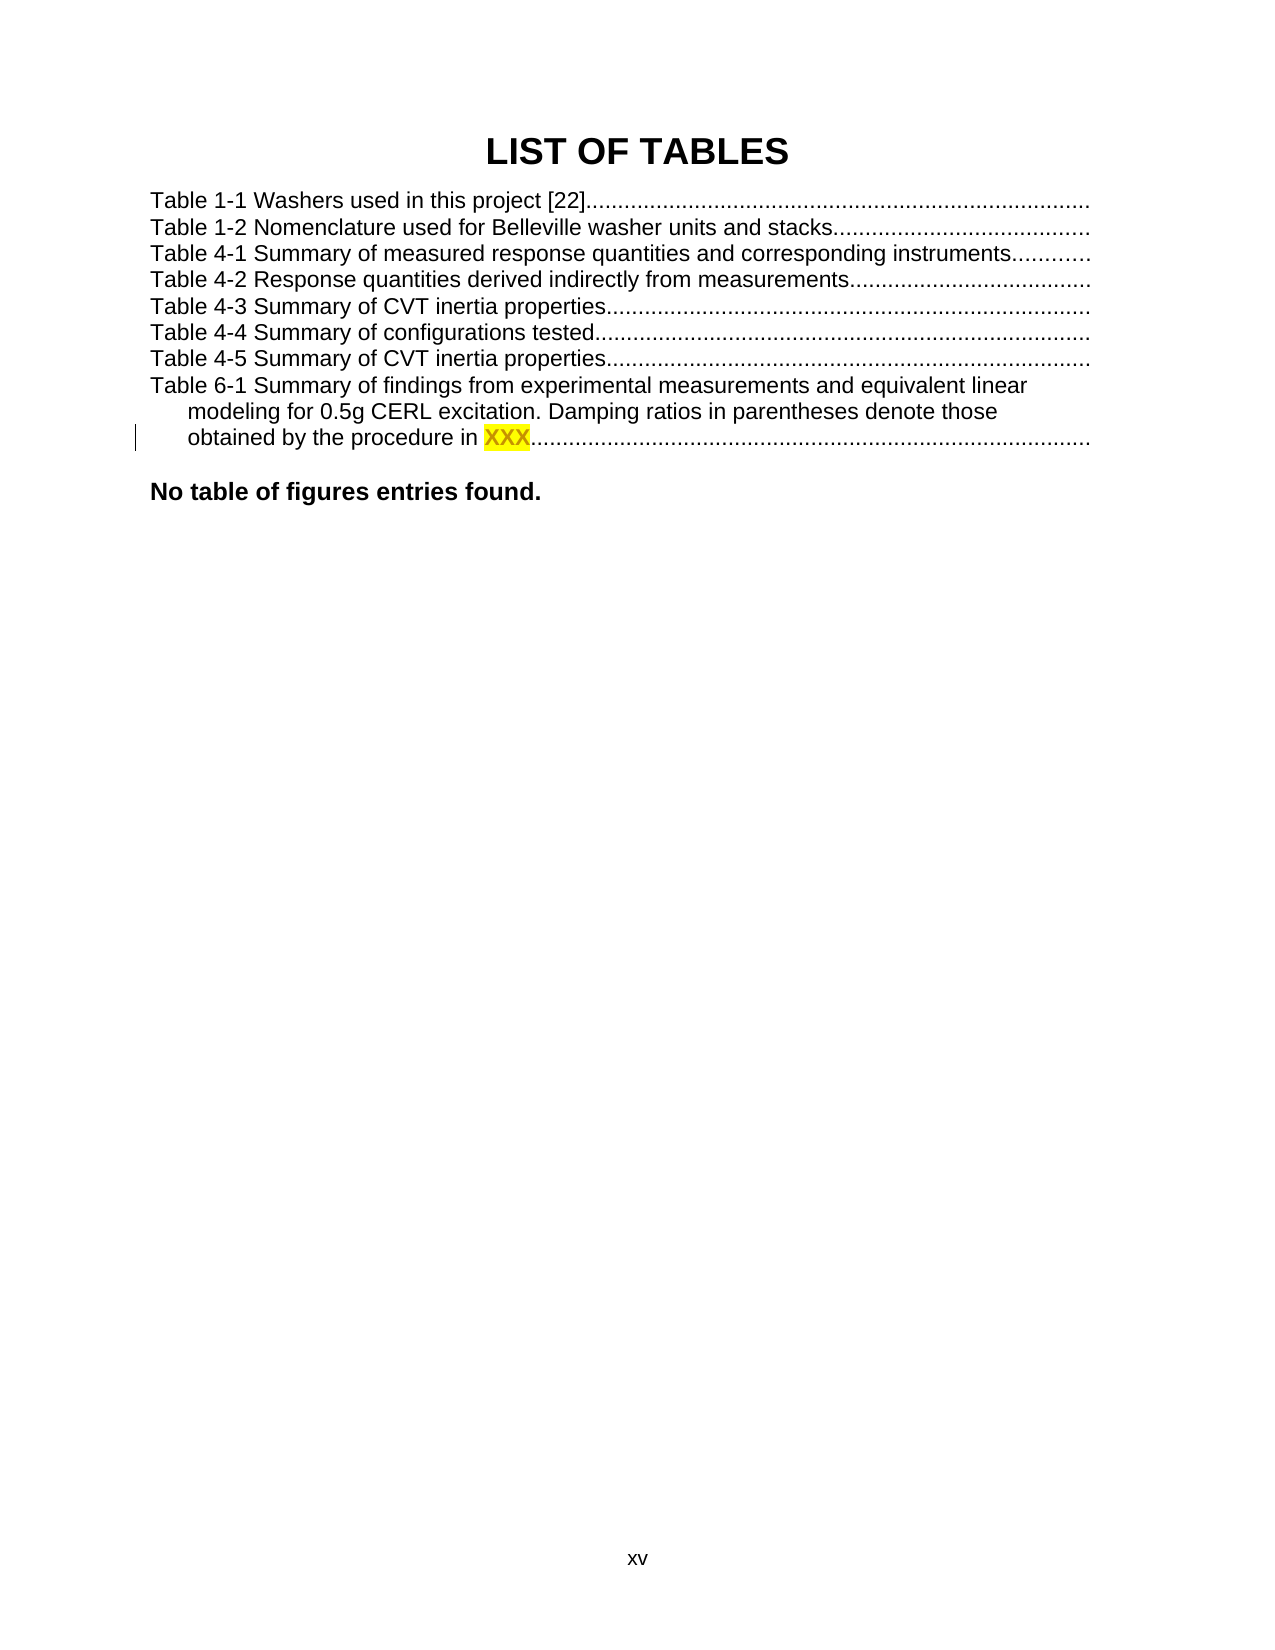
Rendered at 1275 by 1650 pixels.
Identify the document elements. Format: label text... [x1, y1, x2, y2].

text Table 1-2 Nomenclature used for Belleville washer units and stacks 1-4 [150, 213, 1050, 240]
text Table 1-1 Washers used in this project [22] 1-4 [150, 187, 1050, 213]
title List of Tables [150, 129, 1125, 173]
text Table 4-1 Summary of measured response quantities and corresponding instruments 4-2 [150, 240, 1050, 266]
text Table 4-4 Summary of configurations tested 4-5 [150, 319, 1050, 345]
text No table of figures entries found. [150, 477, 1125, 506]
text Table 4-2 Response quantities derived indirectly from measurements 4-3 [150, 266, 1050, 293]
text Table 6-1 Summary of findings from experimental measurements and equivalent linear modeling for 0.5g CERL excitation. Damping ratios in parentheses denote those obtained by the procedure in XXX. 6-3 [150, 372, 1050, 451]
text Table 4-3 Summary of CVT inertia properties 4-4 [150, 293, 1050, 319]
text Table 4-5 Summary of CVT inertia properties 4-6 [150, 345, 1050, 372]
